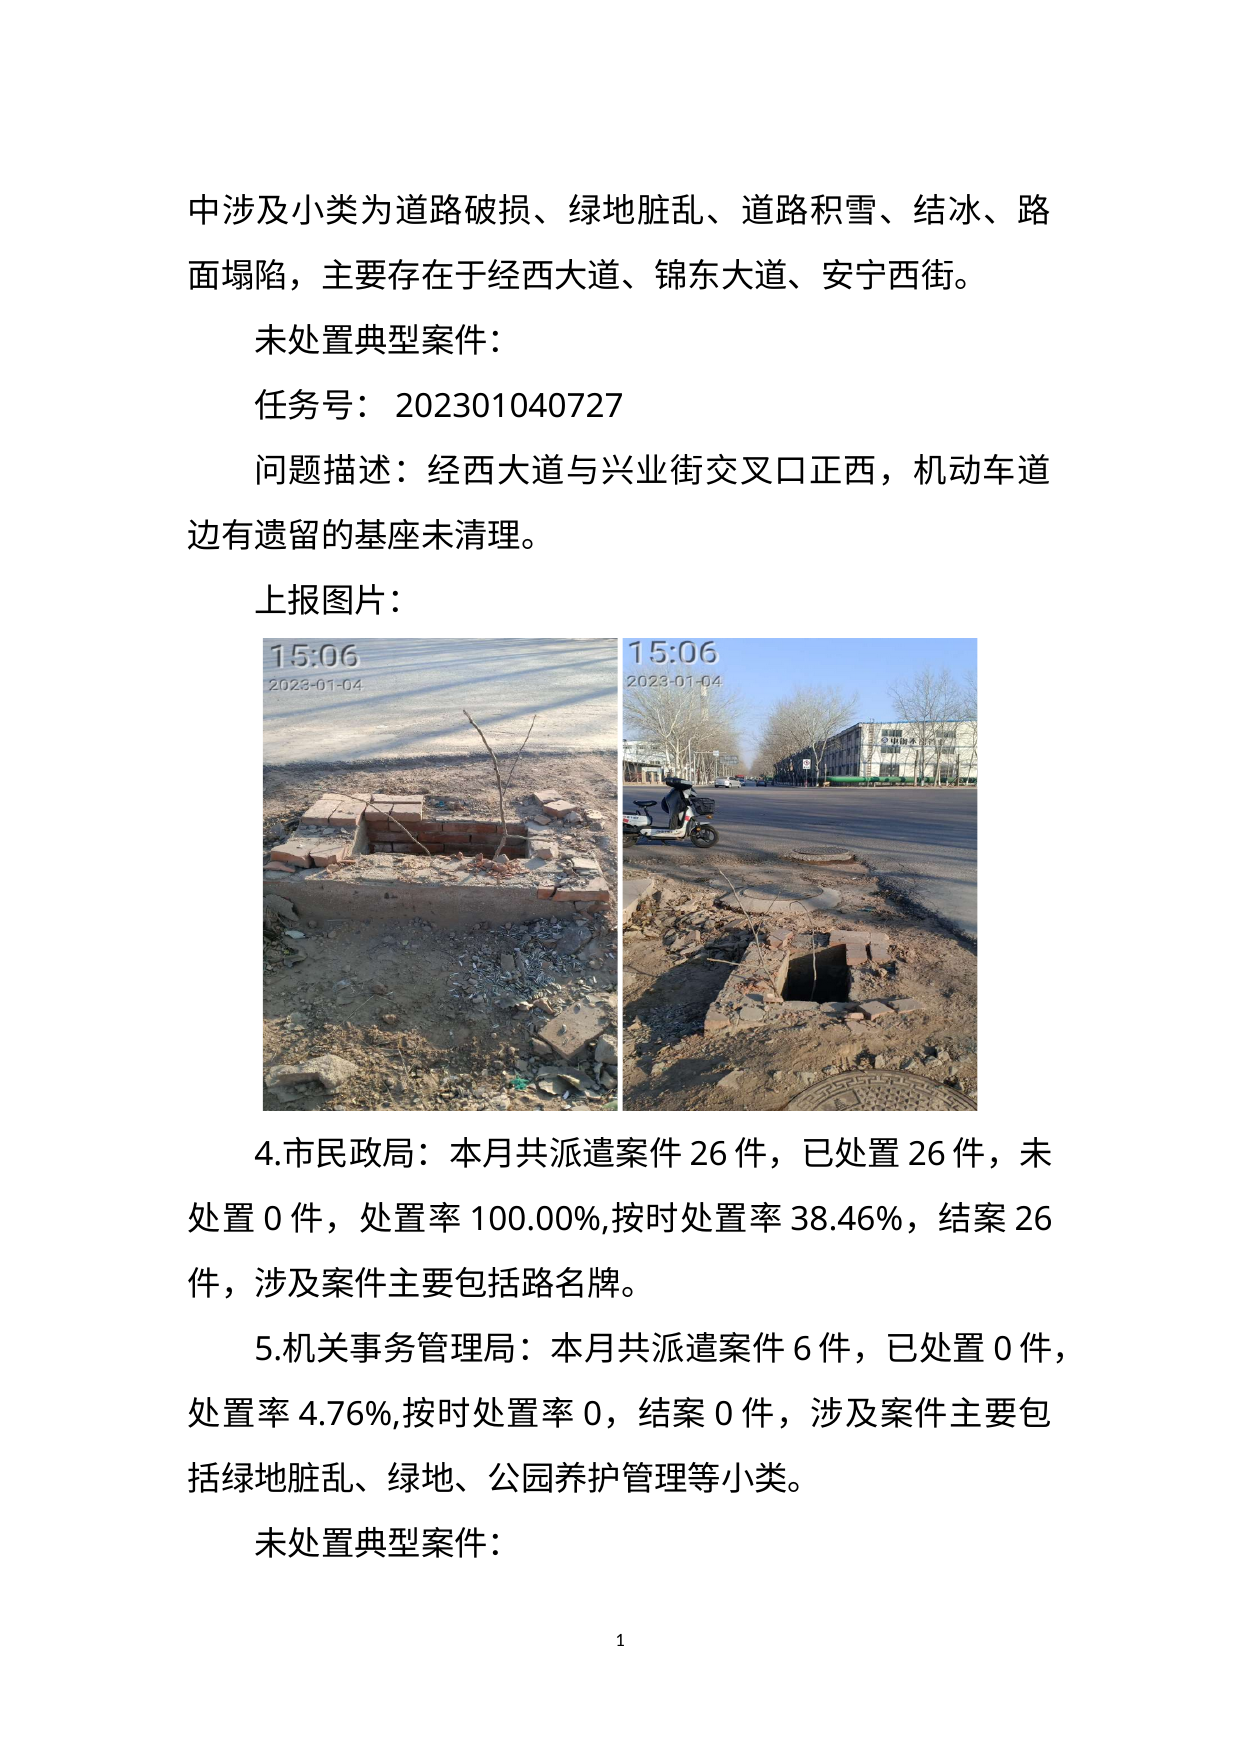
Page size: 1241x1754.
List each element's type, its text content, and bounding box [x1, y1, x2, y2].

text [187, 176, 1053, 306]
text 未处置典型案件： [187, 306, 1053, 371]
text 4.市民政局：本月共派遣案件26件，已处置26件，未处置0件，处置率100.00%,按时处置率38.46%，结案26件，涉及案件主要包括路名牌。 [187, 1118, 1053, 1313]
text 上报图片： [187, 566, 1053, 631]
picture [622, 638, 978, 1111]
picture [262, 638, 618, 1111]
text 未处置典型案件： [187, 1508, 1053, 1573]
text 任务号： 202301040727 [187, 371, 1053, 436]
text 5.机关事务管理局：本月共派遣案件6件，已处置0件，处置率4.76%,按时处置率0，结案0件，涉及案件主要包括绿地脏乱、绿地、公园养护管理等小类。 [187, 1313, 1053, 1508]
text 问题描述：经西大道与兴业街交叉口正西，机动车道边有遗留的基座未清理。 [187, 436, 1053, 566]
